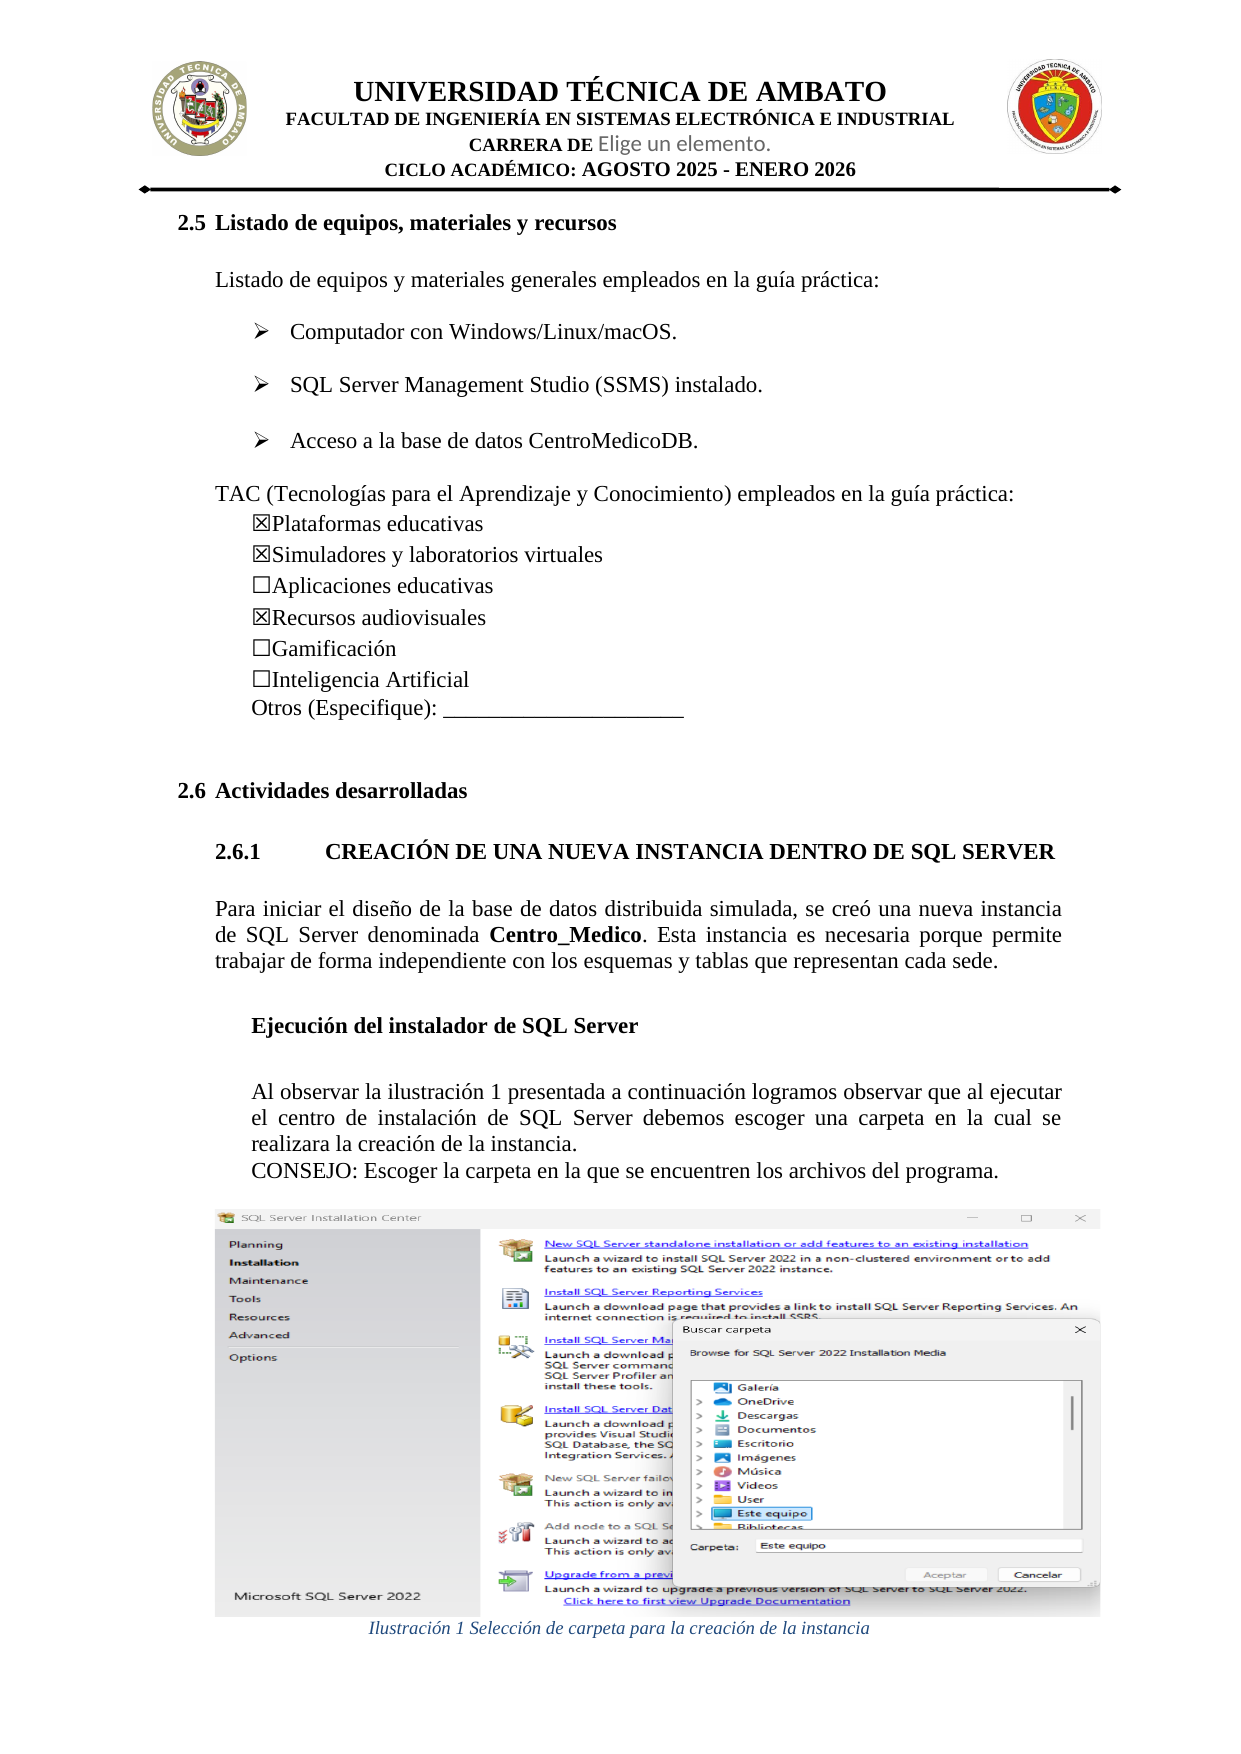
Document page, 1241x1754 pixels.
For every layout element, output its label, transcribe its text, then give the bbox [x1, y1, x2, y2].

text TAC (Tecnologías para el Aprendizaje y Conocimiento) empleados en la guía práctica: [215, 480, 1063, 507]
list Acceso a la base de datos CentroMedicoDB. [252, 428, 1063, 454]
list SQL Server Management Studio (SSMS) instalado. [252, 371, 1063, 397]
text Plataformas educativas [251, 507, 1063, 538]
text Gamificación [251, 632, 1063, 663]
text Otros (Especifique): _____________________ [251, 694, 1063, 721]
text Al observar la ilustración 1 presentada a continuación logramos observar que al ejecutar el centro de instalación de SQL Server debemos escoger una carpeta en la cual se realizara la creación de la instancia. [251, 1078, 1063, 1157]
subtitle Listado de equipos, materiales y recursos [177, 209, 1063, 235]
text Listado de equipos y materiales generales empleados en la guía práctica: [215, 266, 1063, 292]
text Para iniciar el diseño de la base de datos distribuida simulada, se creó una nueva instancia de SQL Server denominada Centro_Medico. Esta instancia es necesaria porque permite trabajar de forma independiente con los esquemas y tablas que representan cada sede. [215, 895, 1063, 974]
subtitle Actividades desarrolladas [177, 777, 1063, 804]
picture [152, 61, 247, 156]
text Inteligencia Artificial [251, 663, 1063, 694]
text Ilustración 1 Selección de carpeta para la creación de la instancia [177, 1617, 1063, 1639]
text Simuladores y laboratorios virtuales [251, 538, 1063, 569]
text CONSEJO: Escoger la carpeta en la que se encuentren los archivos del programa. [215, 1157, 1063, 1183]
picture [214, 1209, 1101, 1617]
list Computador con Windows/Linux/macOS. [252, 318, 1063, 345]
subtitle Ejecución del instalador de SQL Server [251, 1013, 1063, 1039]
picture [1007, 59, 1102, 154]
text Aplicaciones educativas [251, 569, 1063, 600]
subtitle CREACIÓN DE UNA NUEVA INSTANCIA DENTRO DE SQL SERVER [215, 838, 1063, 864]
text Recursos audiovisuales [251, 600, 1063, 632]
